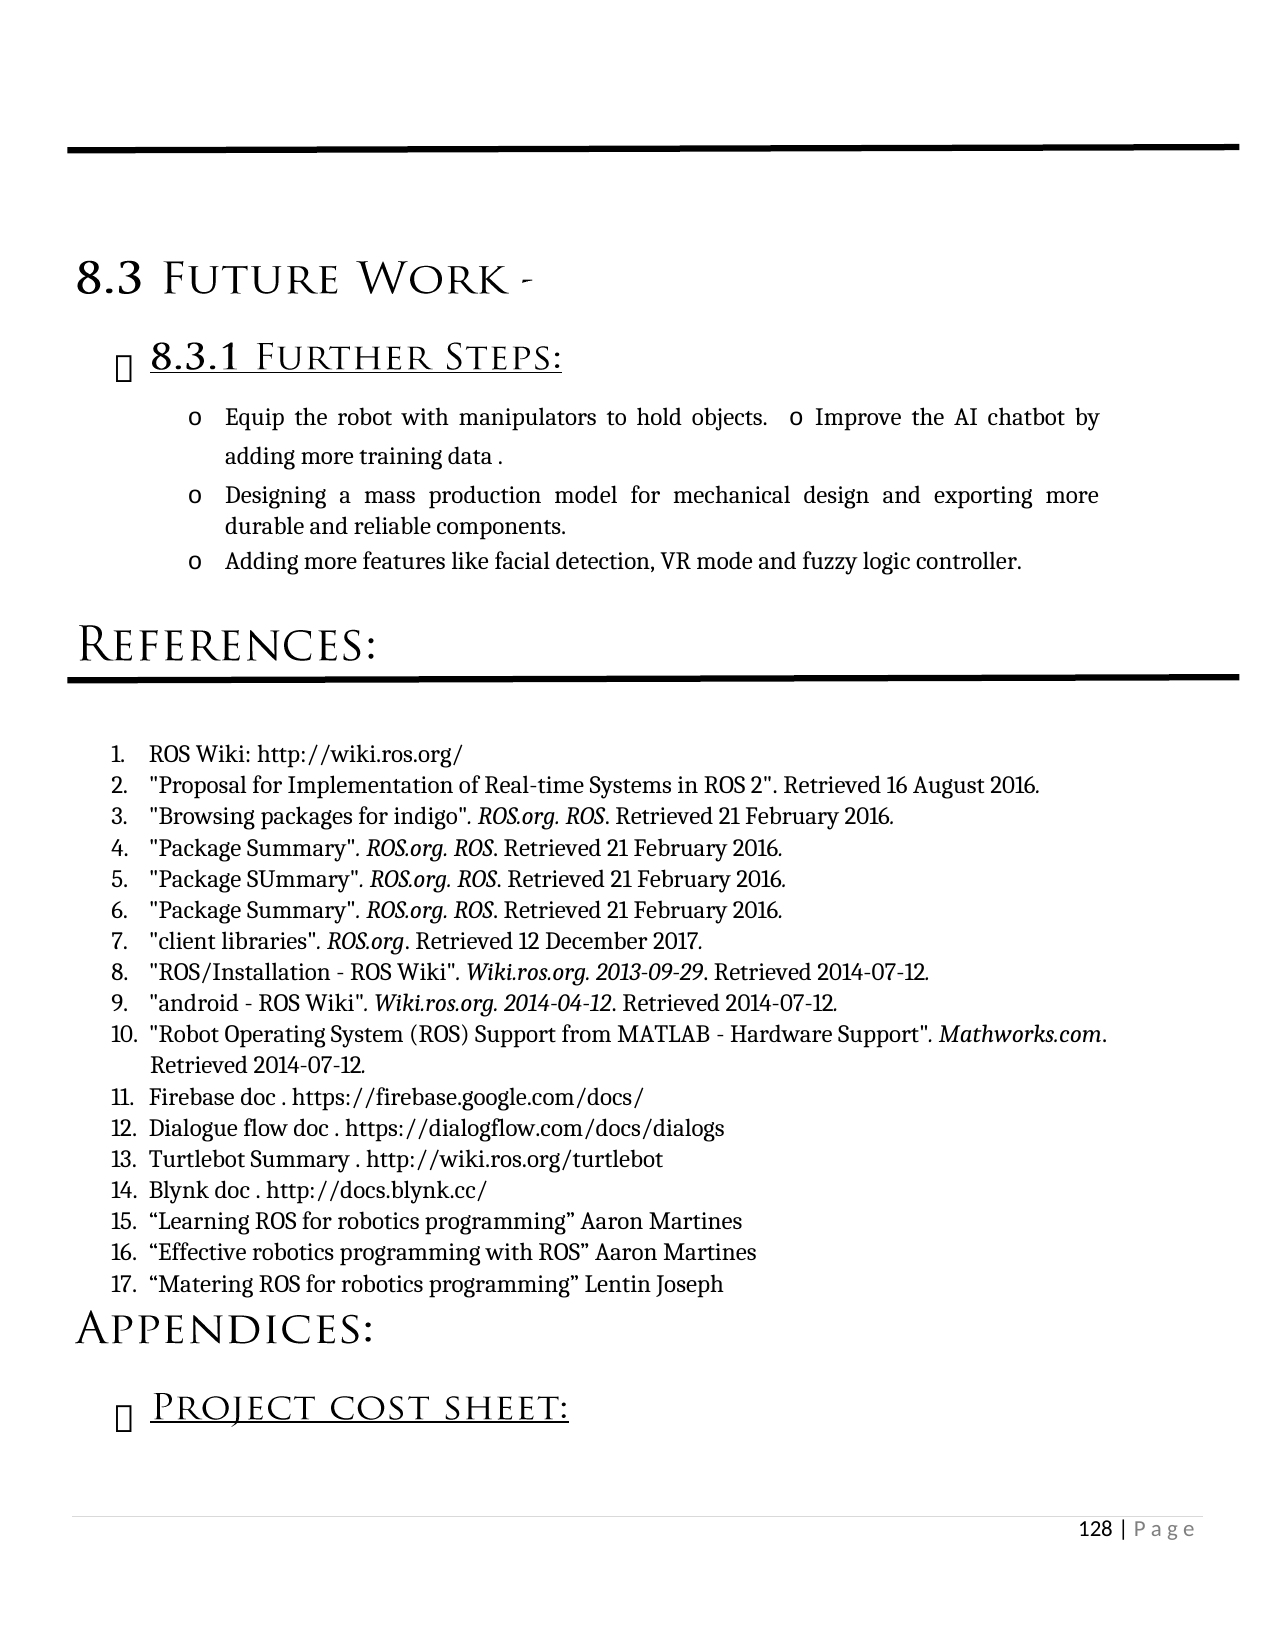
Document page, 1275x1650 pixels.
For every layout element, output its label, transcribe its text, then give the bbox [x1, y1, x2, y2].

list "Robot Operating System (ROS) Support from MATLAB - Hardware Support". Mathworks.com. [111, 1020, 1199, 1049]
list Dialogue flow doc . https://dialogflow.com/docs/dialogs [111, 1114, 1199, 1142]
list Firebase doc . https://firebase.google.com/docs/ [111, 1083, 1199, 1111]
picture [75, 1300, 392, 1354]
list "ROS/Installation - ROS Wiki". Wiki.ros.org. 2013-09-29. Retrieved 2014-07-12. [111, 958, 1199, 987]
picture [75, 614, 394, 672]
list "android - ROS Wiki". Wiki.ros.org. 2014-04-12. Retrieved 2014-07-12. [111, 989, 1199, 1018]
list Adding more features like facial detection, VR mode and fuzzy logic controller. [187, 547, 1100, 577]
list “Matering ROS for robotics programming” Lentin Joseph [111, 1269, 1199, 1298]
list "Package Summary". ROS.org. ROS. Retrieved 21 February 2016. [111, 896, 1199, 924]
list Turtlebot Summary . http://wiki.ros.org/turtlebot [111, 1145, 1199, 1174]
list "Package Summary". ROS.org. ROS. Retrieved 21 February 2016. [111, 833, 1199, 862]
text Retrieved 2014-07-12. [150, 1051, 1199, 1080]
list "Package SUmmary". ROS.org. ROS. Retrieved 21 February 2016. [111, 864, 1199, 893]
list Blynk doc . http://docs.blynk.cc/ [111, 1176, 1199, 1205]
list Designing a mass production model for mechanical design and exporting more durable and reliable components. [187, 481, 1100, 540]
list Equip the robot with manipulators to hold objects. o Improve the AI chatbot by adding more training data . [187, 403, 1100, 470]
list ROS Wiki: http://wiki.ros.org/ [111, 740, 1199, 769]
picture [150, 334, 576, 378]
list "Browsing packages for indigo". ROS.org. ROS. Retrieved 21 February 2016. [111, 802, 1199, 831]
list "client libraries". ROS.org. Retrieved 12 December 2017. [111, 927, 1199, 956]
list “Effective robotics programming with ROS” Aaron Martines [111, 1238, 1199, 1267]
picture [75, 251, 552, 304]
list "Proposal for Implementation of Real-time Systems in ROS 2". Retrieved 16 August 2016. [111, 771, 1199, 800]
picture [150, 1384, 591, 1428]
list “Learning ROS for robotics programming” Aaron Martines [111, 1207, 1199, 1236]
